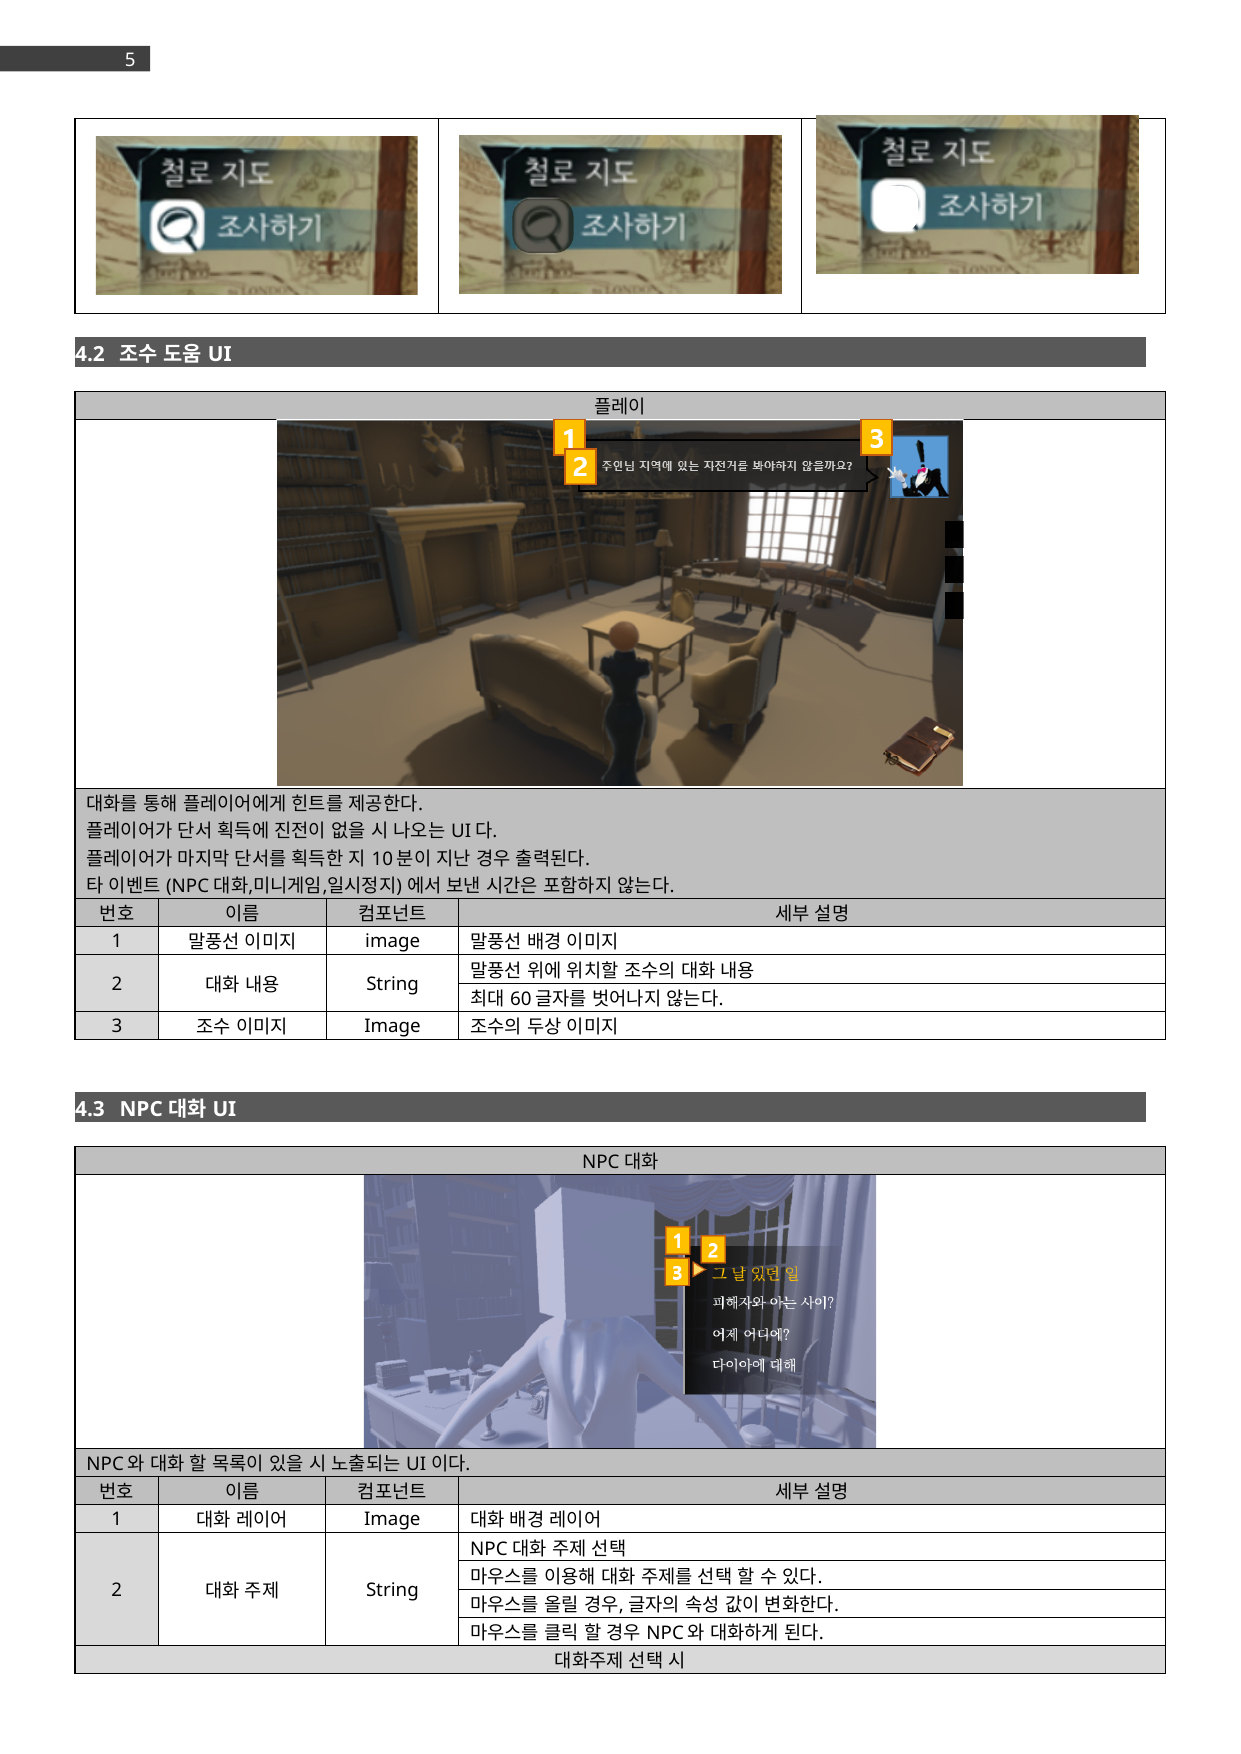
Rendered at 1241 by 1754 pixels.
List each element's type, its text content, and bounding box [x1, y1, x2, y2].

table_cell 이름 [159, 1477, 325, 1504]
table_cell 말풍선 이미지 [159, 927, 326, 954]
table_header 플레이 [76, 392, 1165, 419]
table_cell 마우스를 이용해 대화 주제를 선택 할 수 있다. [459, 1561, 1165, 1588]
table_cell 대화주제 선택 시 [76, 1646, 1165, 1673]
table_cell 1 [76, 1505, 158, 1532]
table_cell 번호 [76, 1477, 158, 1504]
table_cell [964, 420, 1165, 788]
table_cell 대화 레이어 [159, 1505, 325, 1532]
table_cell String [326, 1533, 458, 1645]
table_cell 최대 60글자를 벗어나지 않는다. [459, 984, 1165, 1011]
table_cell [439, 119, 801, 313]
table_cell 1 [76, 927, 158, 954]
table_cell image [327, 927, 458, 954]
table_header NPC 대화 [76, 1147, 1165, 1174]
table_cell 대화를 통해 플레이어에게 힌트를 제공한다. 플레이어가 단서 획득에 진전이 없을 시 나오는 UI다. 플레이어가 마지막 단서를 획득한 지 10분이 지난 경우 출력된다. 타 이벤트 (NPC 대화,미니게임,일시정지) 에서 보낸 시간은 포함하지 않는다. [76, 789, 1165, 898]
picture [816, 115, 1139, 274]
table_cell [877, 1175, 1165, 1447]
table_cell NPC와 대화 할 목록이 있을 시 노출되는 UI 이다. [76, 1449, 1165, 1476]
table_cell 이름 [159, 899, 326, 926]
table_cell 대화 내용 [159, 955, 326, 1011]
table_cell 말풍선 위에 위치할 조수의 대화 내용 [459, 955, 1165, 982]
table_cell 번호 [76, 899, 158, 926]
table_cell 마우스를 클릭 할 경우 NPC와 대화하게 된다. [459, 1618, 1165, 1645]
subtitle NPC 대화 UI [75, 1092, 1146, 1122]
picture [276, 419, 964, 788]
picture [459, 135, 782, 294]
picture [363, 1175, 877, 1448]
table_cell 대화 배경 레이어 [459, 1505, 1165, 1532]
table_cell String [327, 955, 458, 1011]
table_cell NPC 대화 주제 선택 [459, 1533, 1165, 1560]
table_cell 컴포넌트 [326, 1477, 458, 1504]
table_cell 2 [76, 1533, 158, 1645]
table_cell Image [327, 1012, 458, 1039]
table_cell 조수의 두상 이미지 [459, 1012, 1165, 1039]
picture [95, 136, 418, 295]
table_cell 세부 설명 [459, 899, 1165, 926]
table_cell 3 [76, 1012, 158, 1039]
table_cell [76, 1175, 363, 1447]
table_cell [76, 420, 276, 788]
table_cell 조수 이미지 [159, 1012, 326, 1039]
table_cell 컴포넌트 [327, 899, 458, 926]
table_cell 마우스를 올릴 경우, 글자의 속성 값이 변화한다. [459, 1590, 1165, 1617]
table_cell 대화 주제 [159, 1533, 325, 1645]
table_cell 세부 설명 [459, 1477, 1165, 1504]
table_cell 말풍선 배경 이미지 [459, 927, 1165, 954]
table_cell 2 [76, 955, 158, 1011]
subtitle 조수 도움 UI [75, 337, 1146, 367]
table_cell [802, 119, 1165, 313]
table_cell Image [326, 1505, 458, 1532]
table_cell [76, 119, 438, 313]
